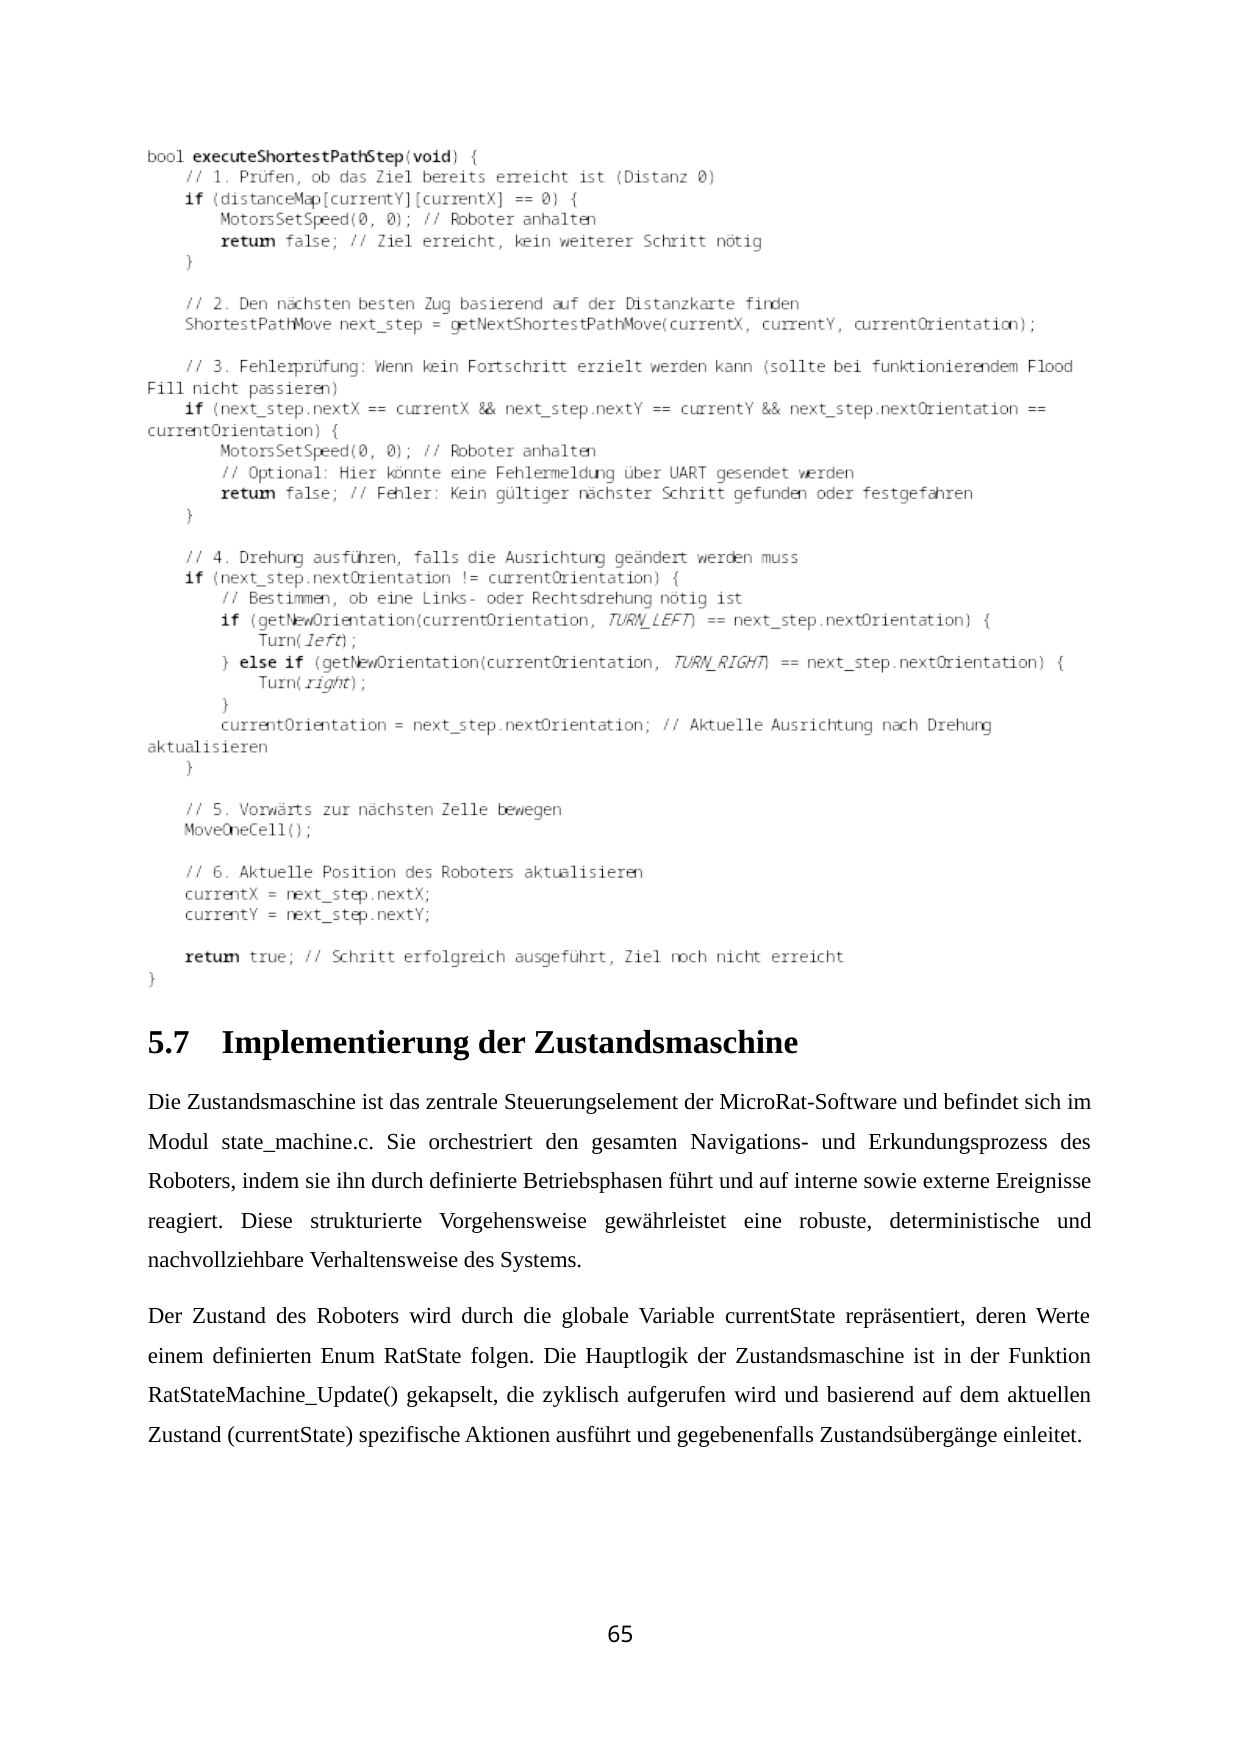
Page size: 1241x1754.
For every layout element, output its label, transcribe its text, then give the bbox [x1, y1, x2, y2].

text Die Zustandsmaschine ist das zentrale Steuerungselement der MicroRat-Software und befindet sich im Modul state_machine.c. Sie orchestriert den gesamten Navigations- und Erkundungsprozess des Roboters, indem sie ihn durch definierte Betriebsphasen führt und auf interne sowie externe Ereignisse reagiert. Diese strukturierte Vorgehensweise gewährleistet eine robuste, deterministische und nachvollziehbare Verhaltensweise des Systems. [148, 1088, 1093, 1272]
text Der Zustand des Roboters wird durch die globale Variable currentState repräsentiert, deren Werte einem definierten Enum RatState folgen. Die Hauptlogik der Zustandsmaschine ist in der Funktion RatStateMachine_Update() gekapselt, die zyklisch aufgerufen wird und basierend auf dem aktuellen Zustand (currentState) spezifische Aktionen ausführt und gegebenenfalls Zustandsübergänge einleitet. [148, 1302, 1093, 1447]
subtitle 5.7 Implementierung der Zustandsmaschine [148, 1022, 1093, 1061]
